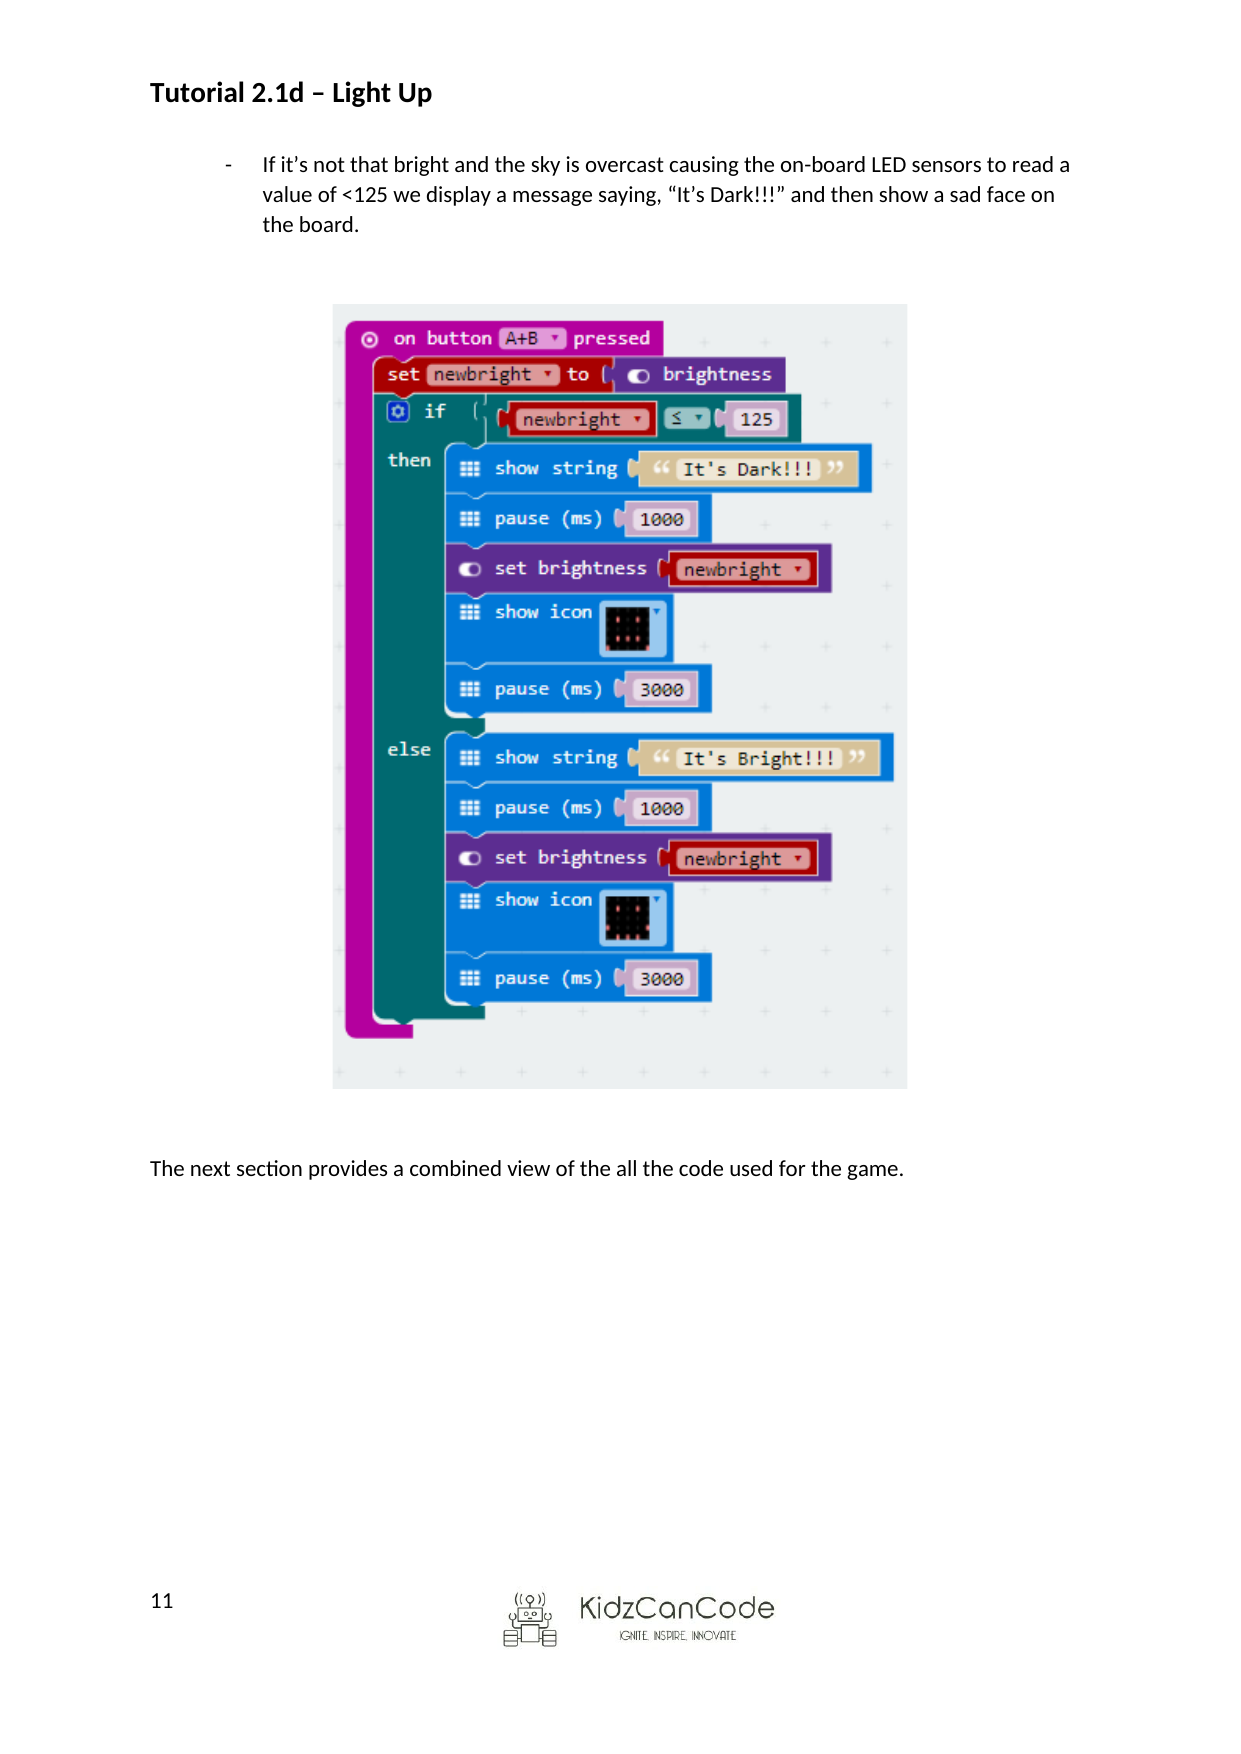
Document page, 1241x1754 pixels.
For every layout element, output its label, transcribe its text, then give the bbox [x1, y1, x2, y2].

text The next section provides a combined view of the all the code used for the game. [150, 1154, 1090, 1182]
picture [497, 1586, 781, 1653]
list If it’s not that bright and the sky is overcast causing the on-board LED sensors to read a value of <125 we display a message saying, “It’s Dark!!!” and then show a sad face on the board. [225, 150, 1090, 238]
picture [332, 304, 908, 1089]
